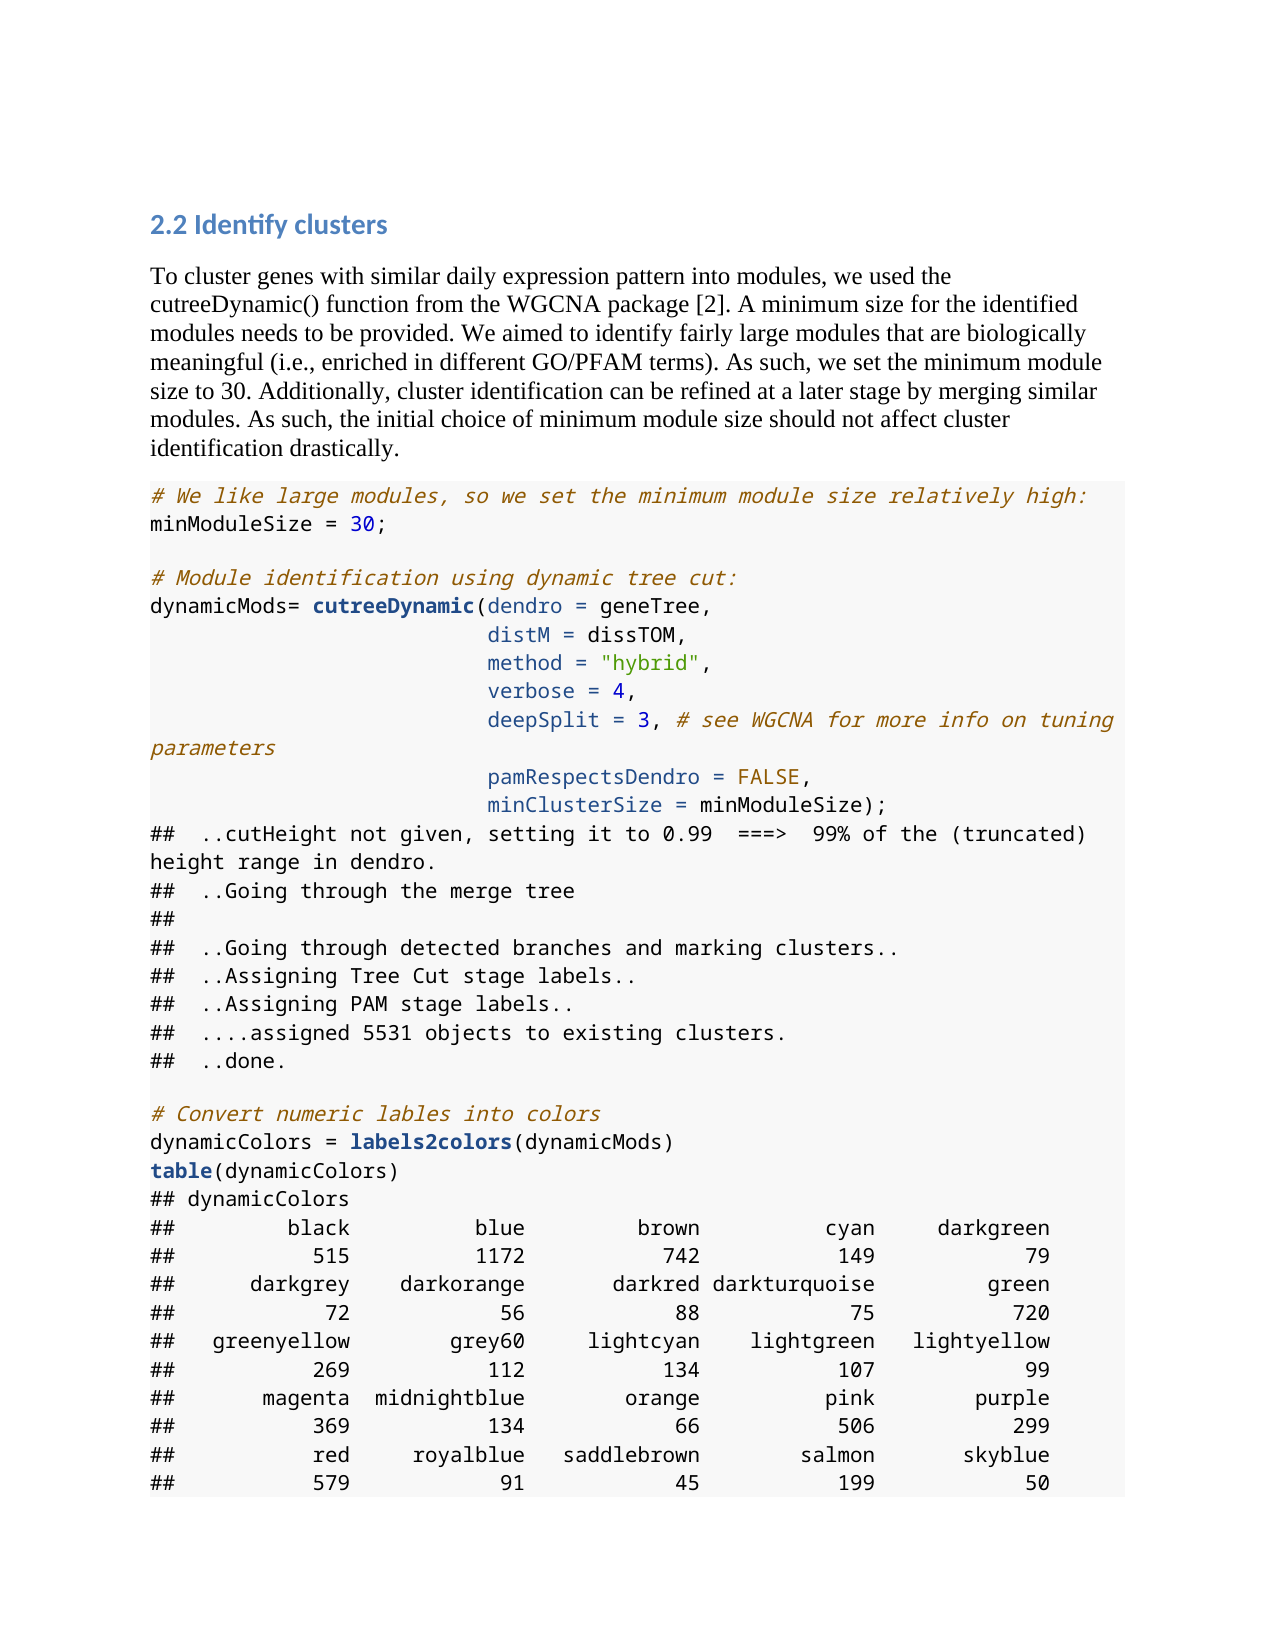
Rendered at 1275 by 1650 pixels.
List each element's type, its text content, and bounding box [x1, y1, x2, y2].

text # We like large modules, so we set the minimum module size relatively high: minModuleSize = 30; # Module identification using dynamic tree cut: dynamicMods= cutreeDynamic(dendro = geneTree, distM = dissTOM, method = "hybrid", verbose = 4, deepSplit = 3, # see WGCNA for more info on tuning parameters pamRespectsDendro = FALSE, minClusterSize = minModuleSize); [150, 481, 1125, 819]
subtitle 2.2 Identify clusters [150, 206, 1125, 242]
text To cluster genes with similar daily expression pattern into modules, we used the cutreeDynamic() function from the WGCNA package [2]. A minimum size for the identified modules needs to be provided. We aimed to identify fairly large modules that are biologically meaningful (i.e., enriched in different GO/PFAM terms). As such, we set the minimum module size to 30. Additionally, cluster identification can be refined at a later stage by merging similar modules. As such, the initial choice of minimum module size should not affect cluster identification drastically. [150, 261, 1125, 462]
text # Convert numeric lables into colors dynamicColors = labels2colors(dynamicMods) table(dynamicColors) [400, 1099, 1125, 1184]
text ## ..cutHeight not given, setting it to 0.99 ===> 99% of the (truncated) height range in dendro. ## ..Going through the merge tree ## ## ..Going through detected branches and marking clusters.. ## ..Assigning Tree Cut stage labels.. ## ..Assigning PAM stage labels.. ## ....assigned 5531 objects to existing clusters. ## ..done. [150, 819, 1125, 1075]
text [150, 1184, 1125, 1497]
